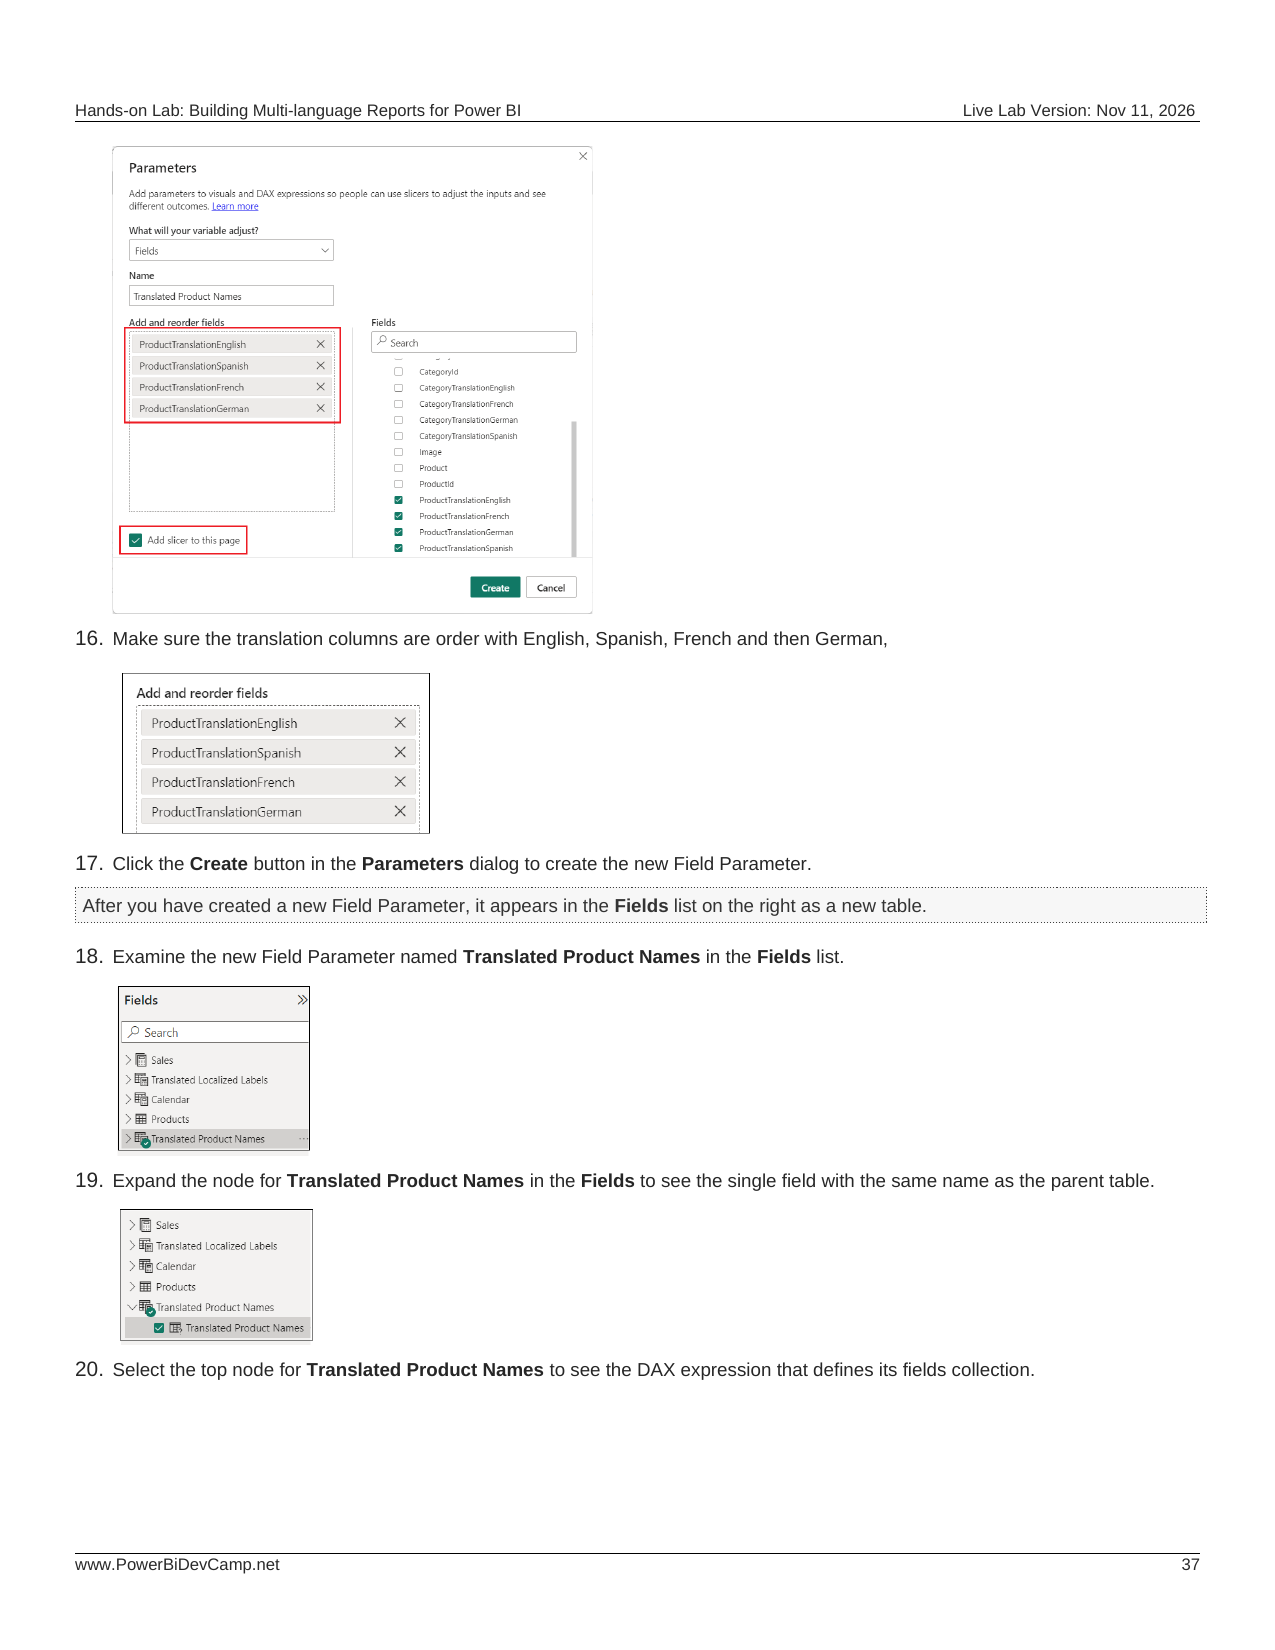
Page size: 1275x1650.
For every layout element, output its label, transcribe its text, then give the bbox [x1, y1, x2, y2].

text Select the top node for Translated Product Names to see the DAX expression that defines its fields collection. [75, 1357, 1200, 1381]
picture [112, 662, 439, 839]
text Examine the new Field Parameter named Translated Product Names in the Fields list. [75, 944, 1200, 968]
text Click the Create button in the Parameters dialog to create the new Field Parameter. [75, 851, 1200, 874]
picture [112, 1204, 315, 1345]
text Make sure the translation columns are order with English, Spanish, French and then German, [75, 626, 1200, 650]
text After you have created a new Field Parameter, it appears in the Fields list on the right as a new table. [75, 887, 1207, 923]
text Expand the node for Translated Product Names in the Fields to see the single field with the same name as the parent table. [75, 1168, 1200, 1192]
picture [112, 980, 318, 1156]
picture [112, 146, 593, 614]
